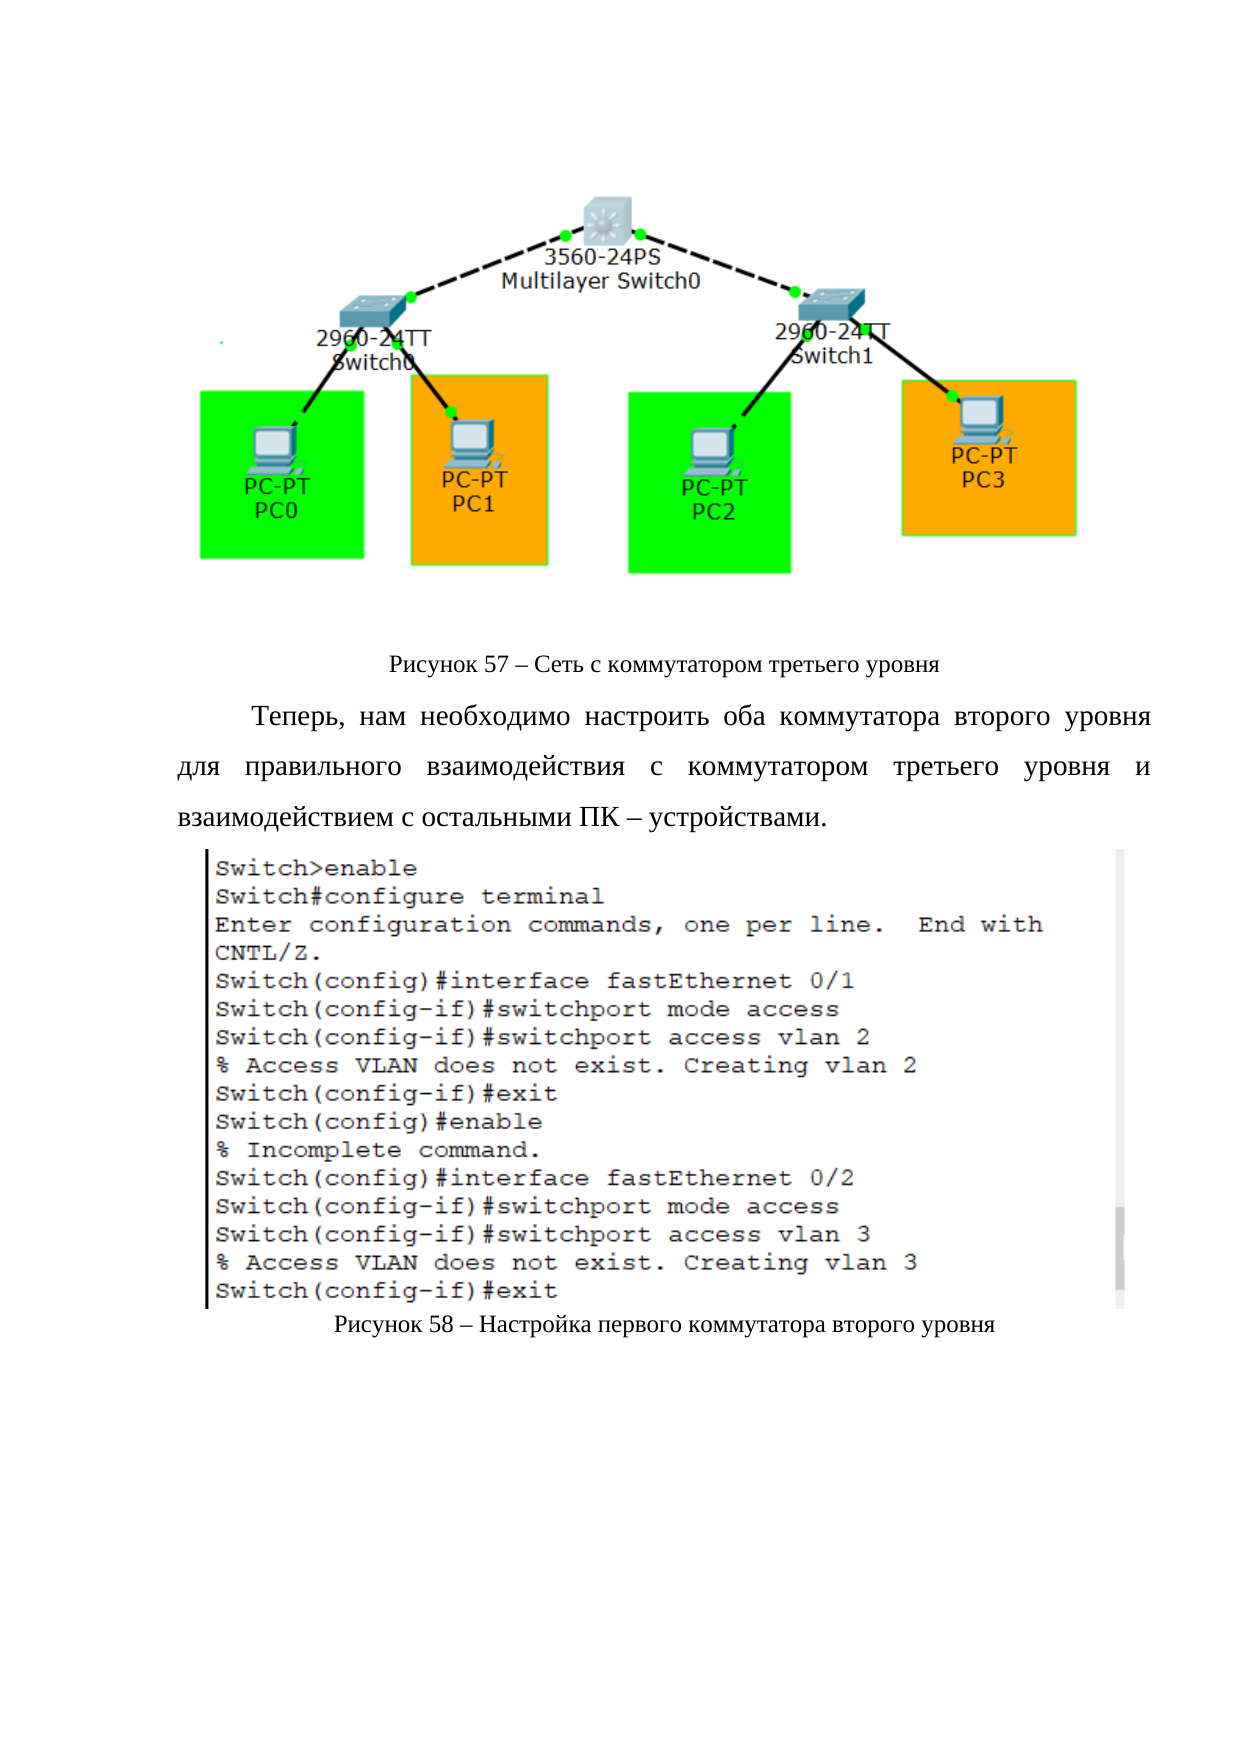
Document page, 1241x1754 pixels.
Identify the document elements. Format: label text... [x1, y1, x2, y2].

text Рисунок 57 – Сеть с коммутатором третьего уровня [177, 649, 1152, 677]
picture [204, 849, 1125, 1309]
text Теперь, нам необходимо настроить оба коммутатора второго уровня для правильного взаимодействия с коммутатором третьего уровня и взаимодействием с остальными ПК – устройствами. [177, 698, 1152, 832]
text Рисунок 58 – Настройка первого коммутатора второго уровня [177, 1309, 1152, 1337]
picture [177, 118, 1152, 649]
